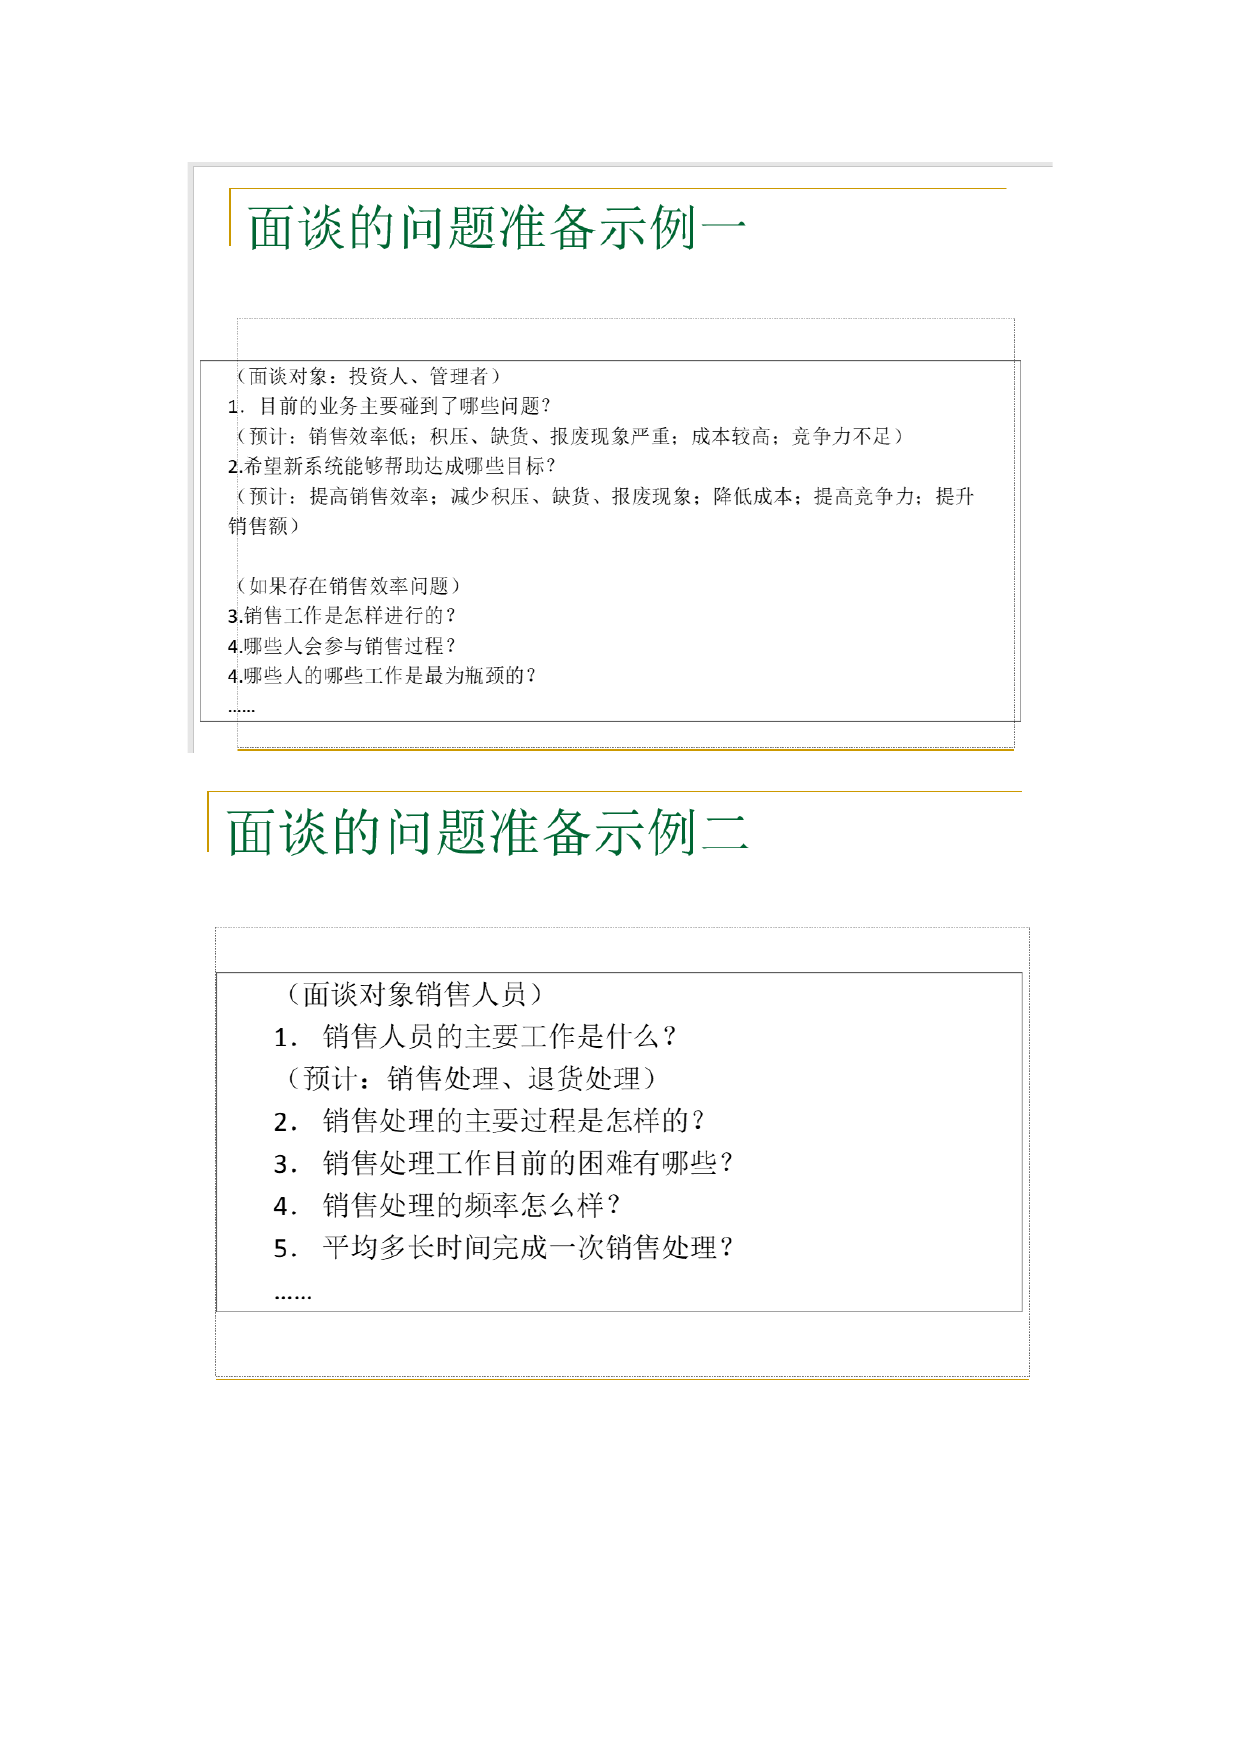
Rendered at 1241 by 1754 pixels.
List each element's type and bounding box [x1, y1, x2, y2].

picture [187, 779, 1053, 1398]
picture [187, 162, 1053, 753]
